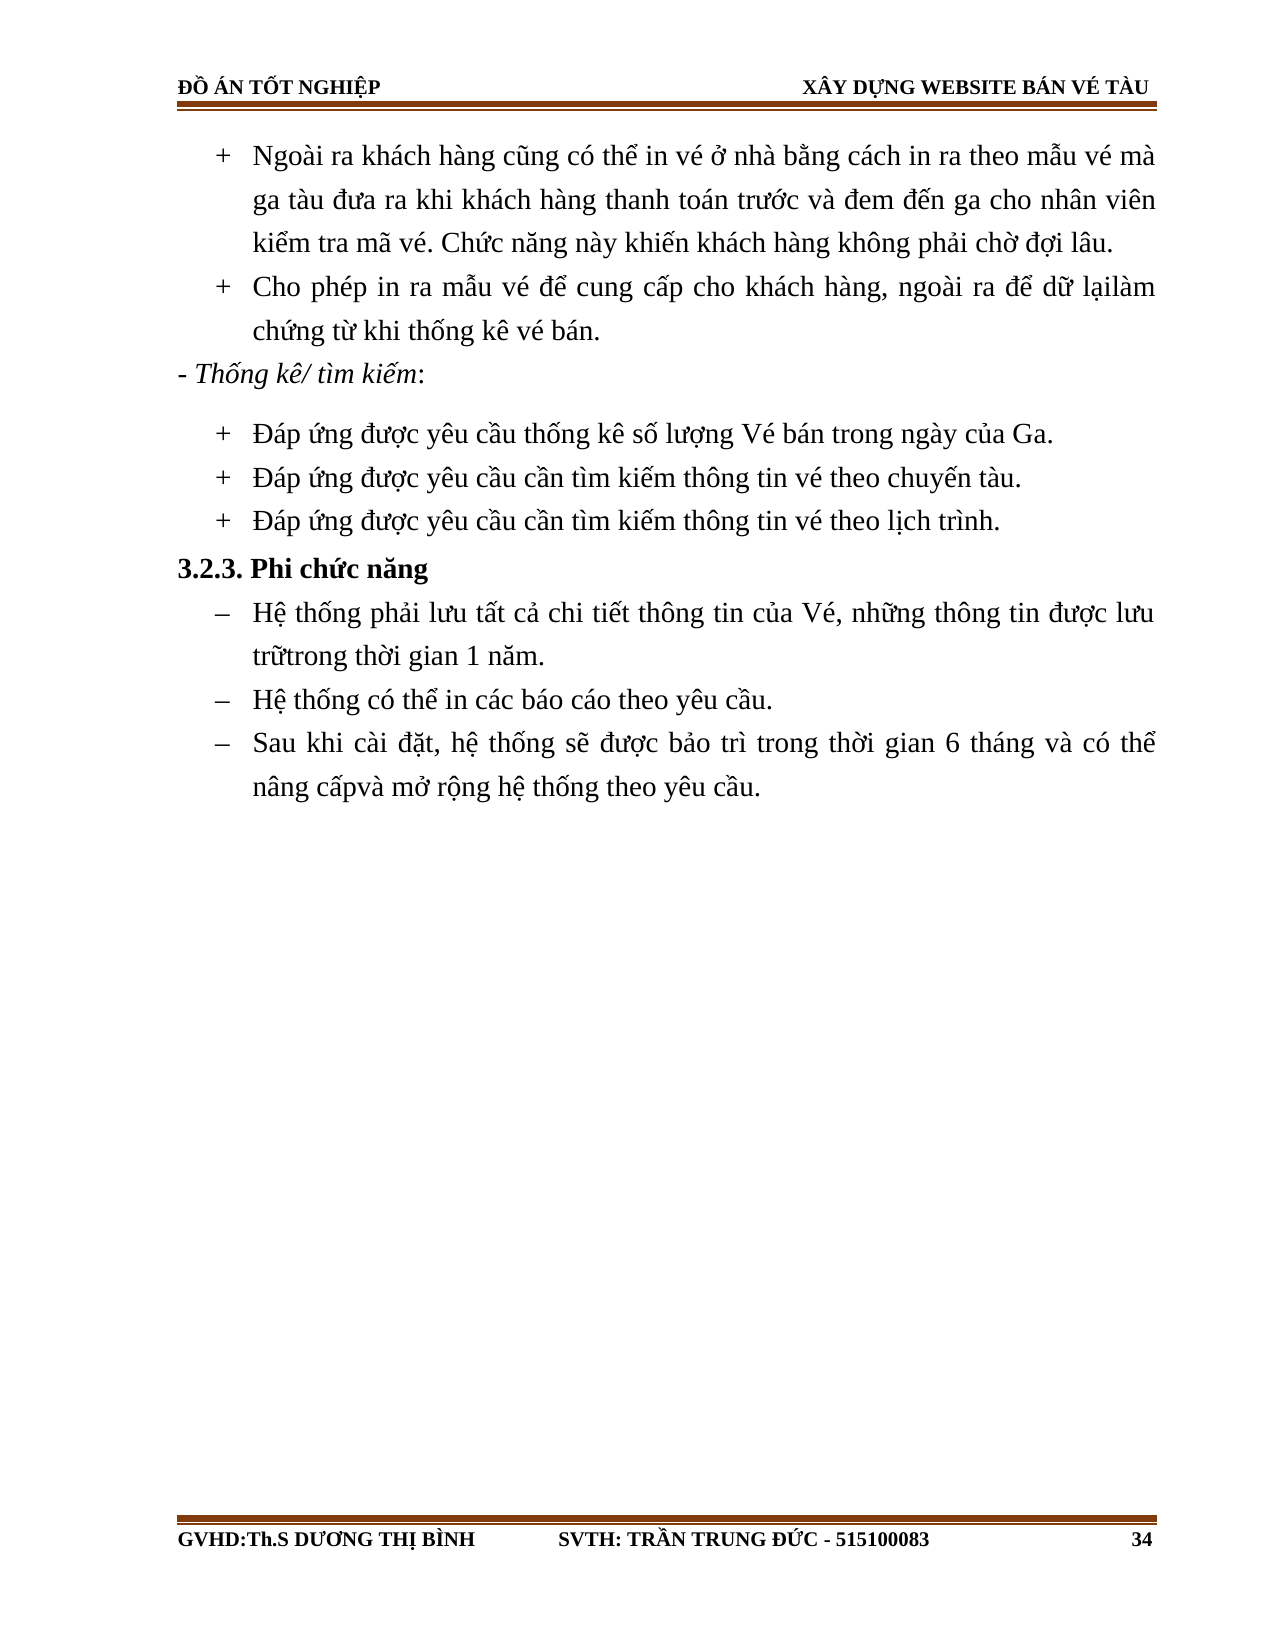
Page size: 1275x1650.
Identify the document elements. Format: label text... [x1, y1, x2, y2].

list Đáp ứng được yêu cầu cần tìm kiếm thông tin vé theo chuyến tàu. [215, 460, 1157, 493]
list Đáp ứng được yêu cầu thống kê số lượng Vé bán trong ngày của Ga. [215, 416, 1157, 450]
list Hệ thống phải lưu tất cả chi tiết thông tin của Vé, những thông tin được lưu trữtrong thời gian 1 năm. [215, 595, 1157, 672]
list Sau khi cài đặt, hệ thống sẽ được bảo trì trong thời gian 6 tháng và có thể nâng cấpvà mở rộng hệ thống theo yêu cầu. [215, 725, 1157, 802]
text - Thống kê/ tìm kiếm: [177, 356, 1157, 390]
list Ngoài ra khách hàng cũng có thể in vé ở nhà bằng cách in ra theo mẫu vé mà ga tàu đưa ra khi khách hàng thanh toán trước và đem đến ga cho nhân viên kiểm tra mã vé. Chức năng này khiến khách hàng không phải chờ đợi lâu. [215, 138, 1157, 259]
list Đáp ứng được yêu cầu cần tìm kiếm thông tin vé theo lịch trình. [215, 503, 1157, 537]
list Hệ thống có thể in các báo cáo theo yêu cầu. [215, 682, 1157, 715]
list Cho phép in ra mẫu vé để cung cấp cho khách hàng, ngoài ra để dữ lạilàm chứng từ khi thống kê vé bán. [215, 269, 1157, 346]
subtitle 3.2.3. Phi chức năng [177, 551, 1157, 585]
